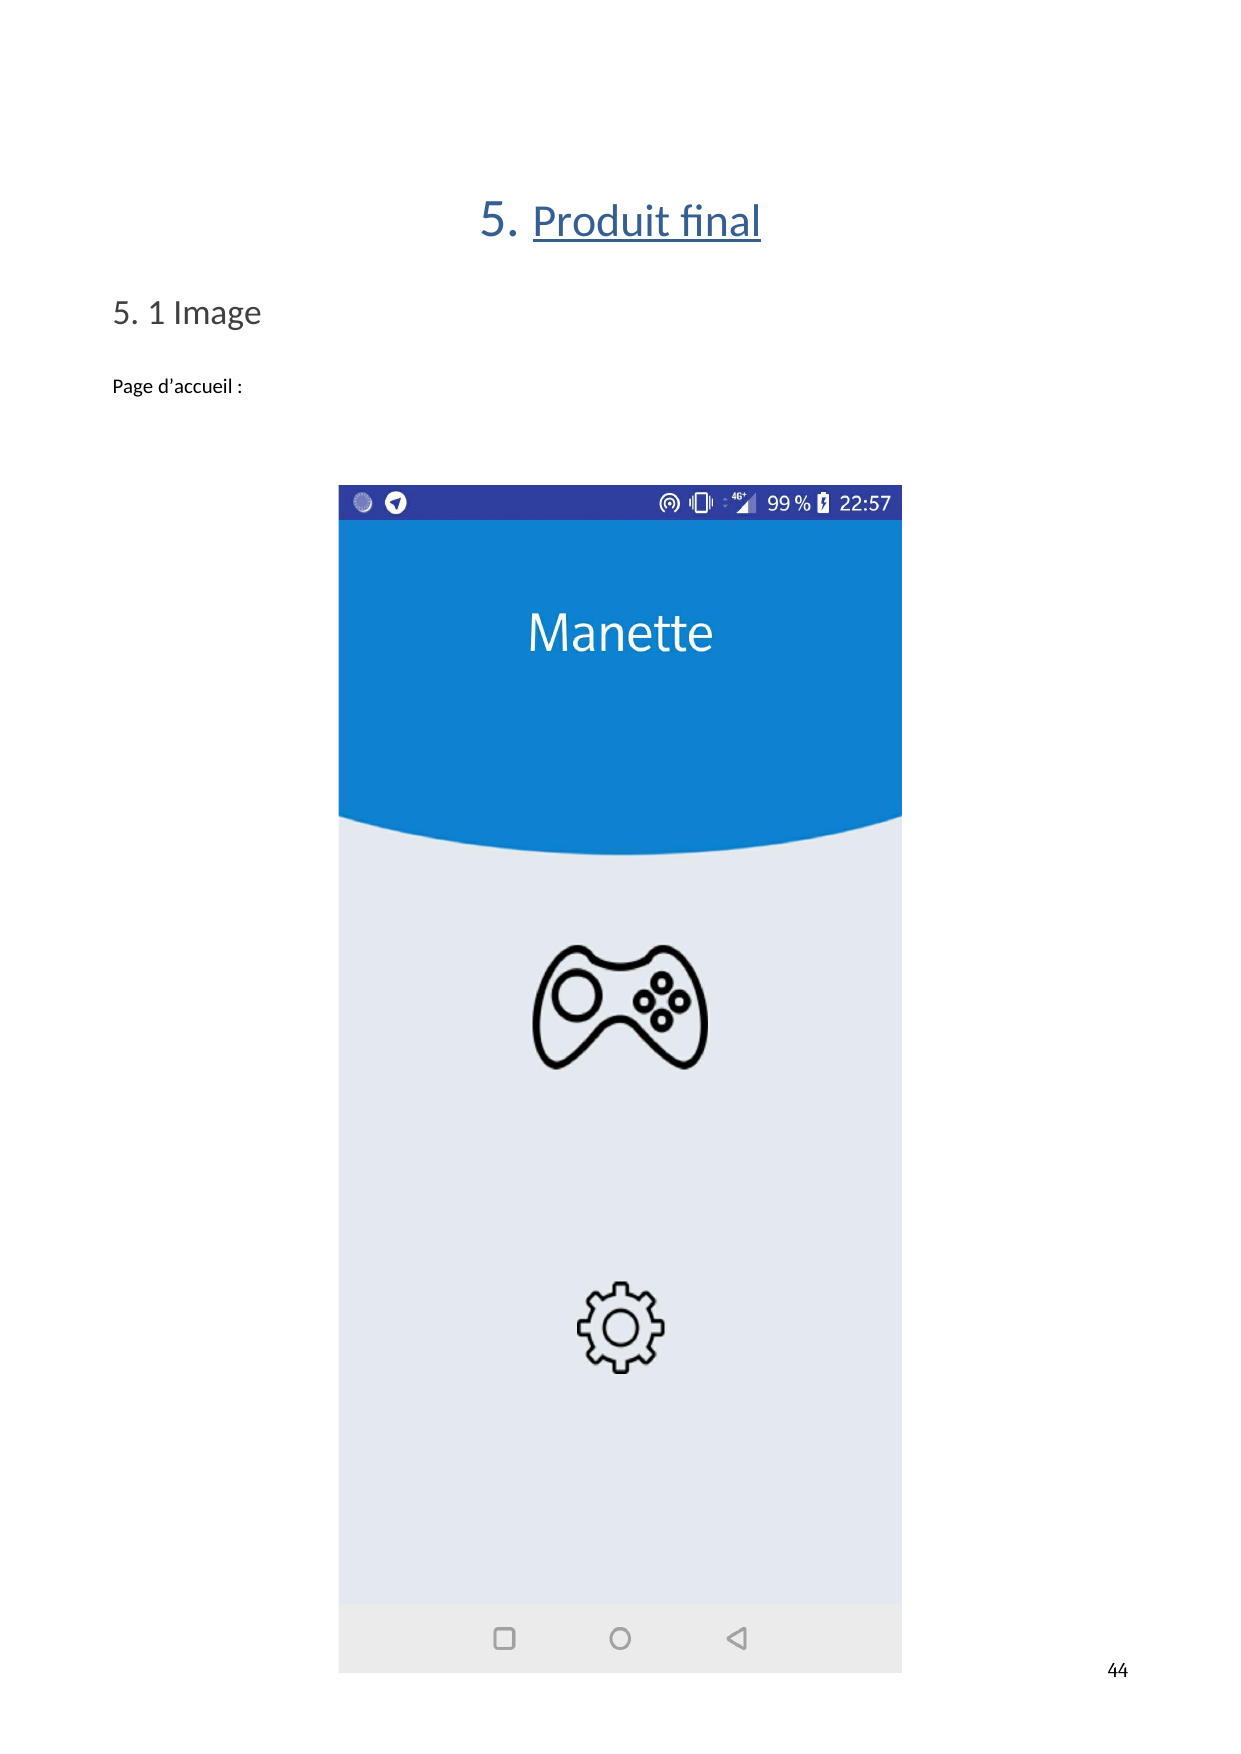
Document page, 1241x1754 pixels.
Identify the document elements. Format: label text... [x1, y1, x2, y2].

text Page d’accueil : [112, 373, 1128, 399]
picture [338, 485, 902, 1673]
subtitle 5. 1 Image [112, 290, 1128, 333]
subtitle 5. Produit final [112, 183, 1128, 249]
